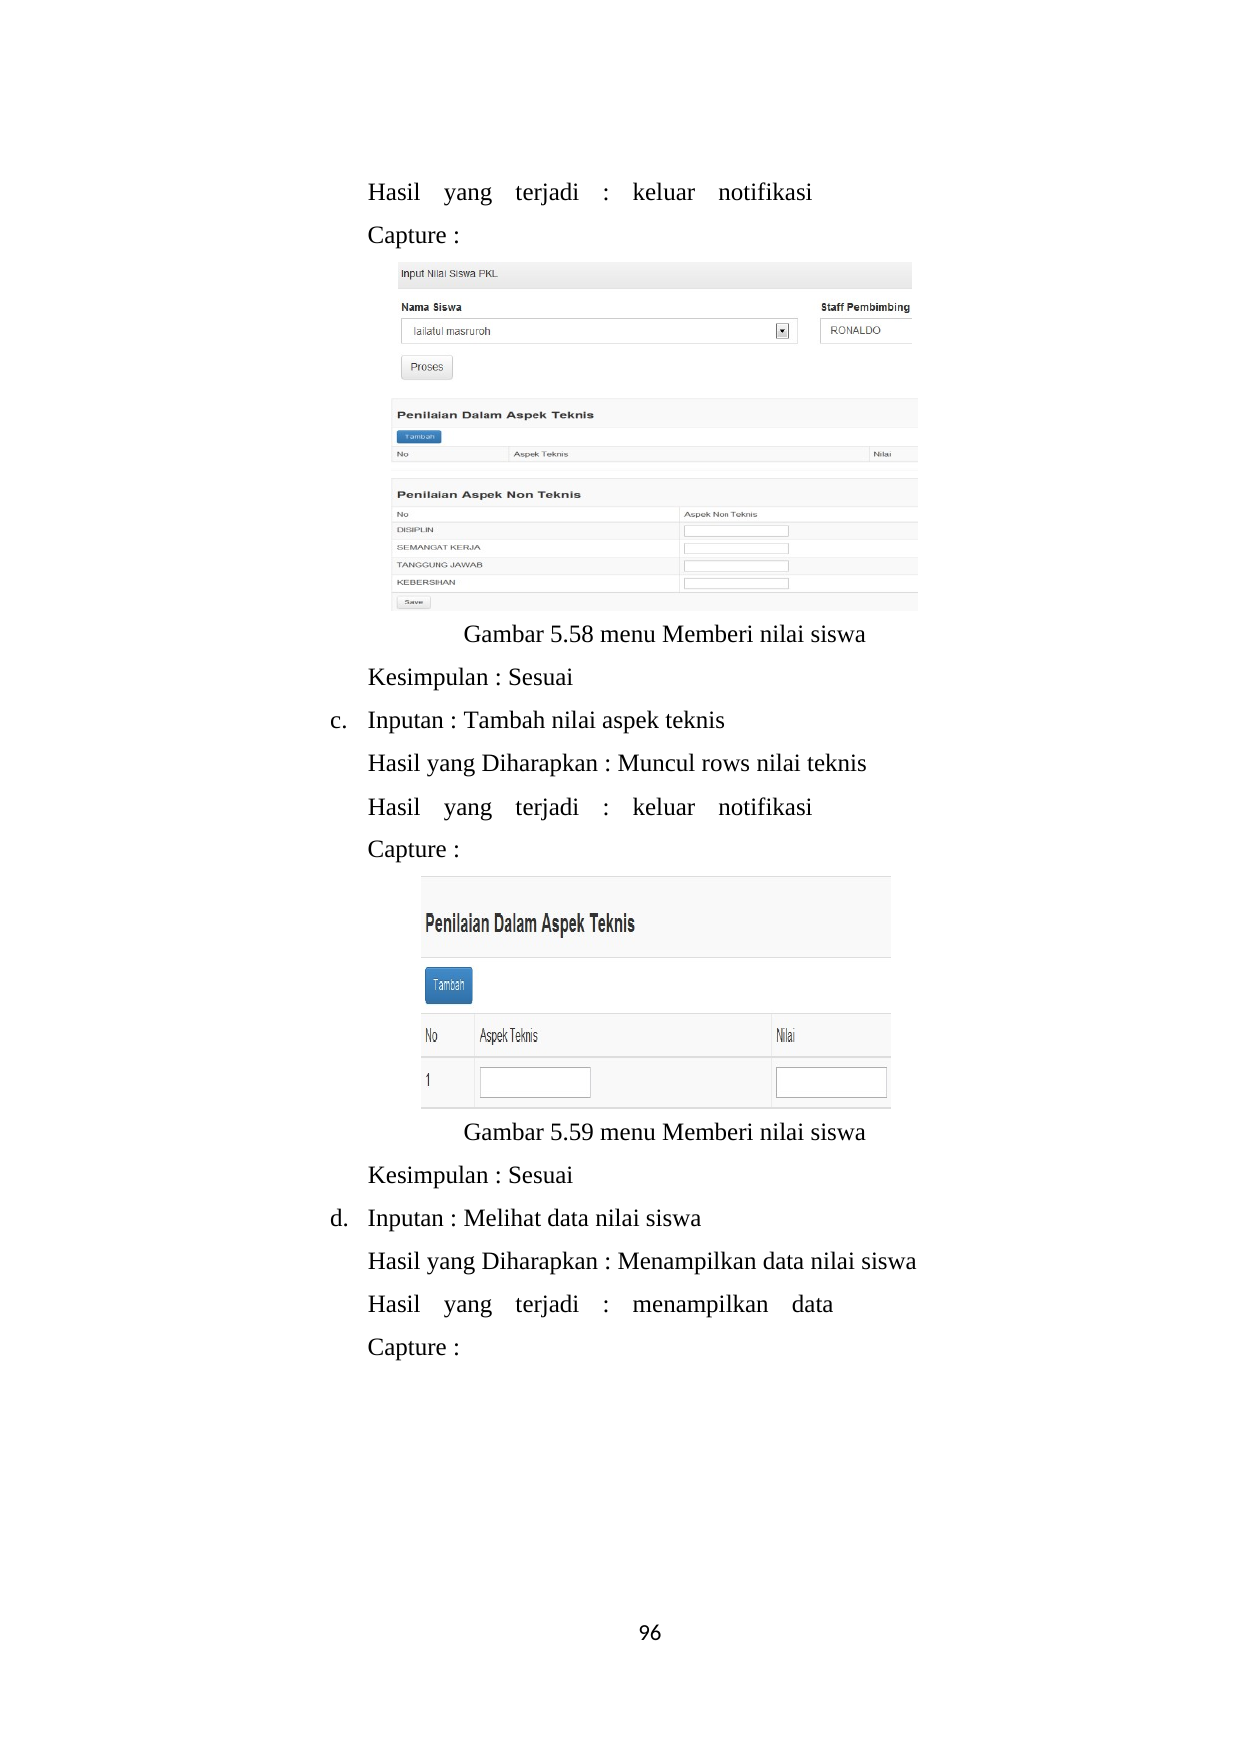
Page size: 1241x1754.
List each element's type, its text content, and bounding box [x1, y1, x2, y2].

list Inputan : Tambah nilai aspek teknis [330, 705, 1098, 734]
text Hasil yang terjadi : keluar notifikasi Capture : [367, 177, 813, 249]
text Gambar 5.58 menu Memberi nilai siswa [463, 619, 1098, 647]
list Inputan : Melihat data nilai siswa [330, 1203, 1098, 1232]
text Kesimpulan : Sesuai [367, 1160, 1098, 1189]
picture [398, 262, 912, 385]
text Kesimpulan : Sesuai [367, 662, 1098, 691]
text Hasil yang terjadi : menampilkan data Capture : [367, 1289, 834, 1361]
text Hasil yang Diharapkan : Menampilkan data nilai siswa [367, 1246, 1098, 1275]
text Hasil yang Diharapkan : Muncul rows nilai teknis [367, 748, 1098, 777]
text Hasil yang terjadi : keluar notifikasi Capture : [367, 792, 813, 863]
picture [421, 876, 891, 1109]
picture [391, 398, 918, 611]
text Gambar 5.59 menu Memberi nilai siswa [463, 1117, 1098, 1145]
